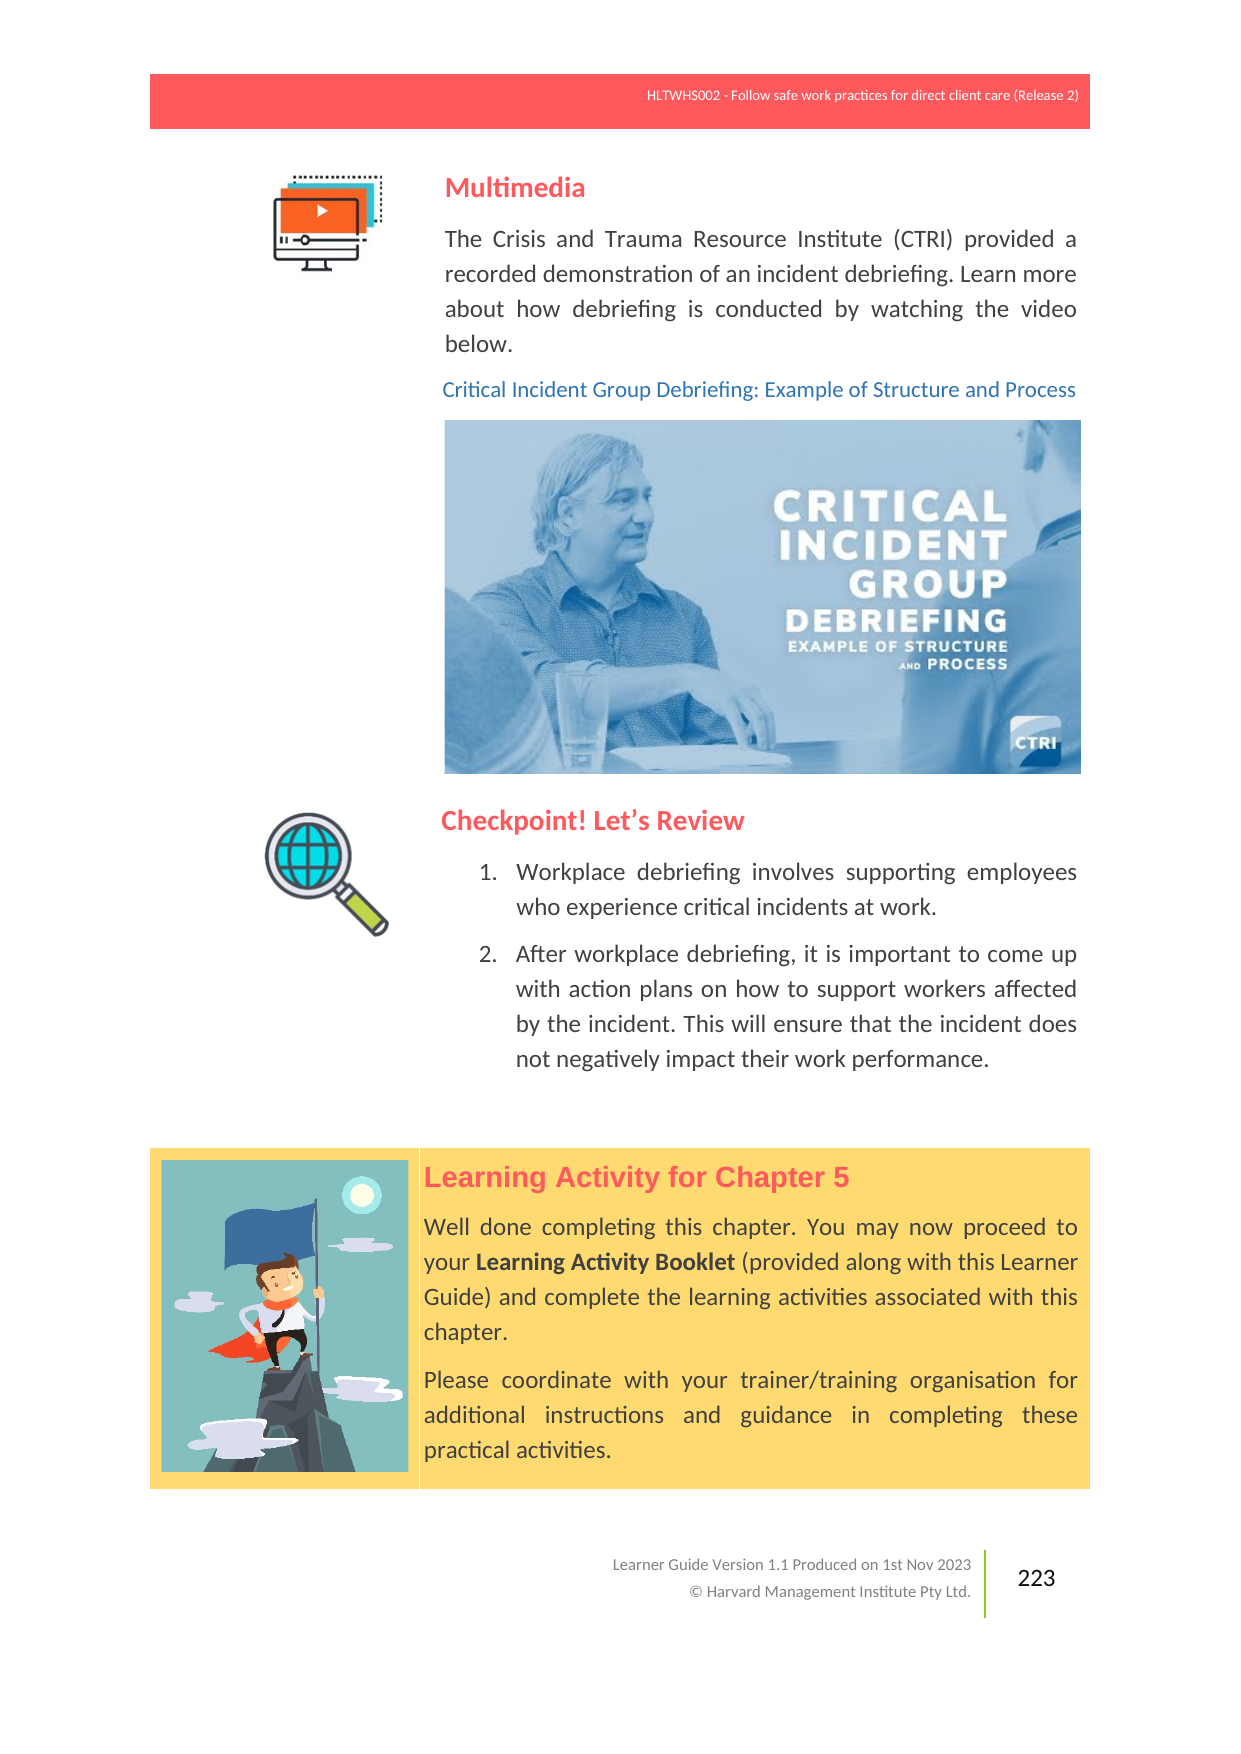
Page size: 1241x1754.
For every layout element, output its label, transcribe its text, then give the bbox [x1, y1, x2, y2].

picture [444, 420, 1081, 774]
table_cell Checkpoint! Let’s Review Workplace debriefing involves supporting employees who experience critical incidents at work. After workplace debriefing, it is important to come up with action plans on how to support workers affected by the incident. This will ensure that the incident does not negatively impact their work performance. [430, 790, 1089, 1091]
table_header Learning Activity for Chapter 5 Well done completing this chapter. You may now proceed to your Learning Activity Booklet (provided along with this Learner Guide) and complete the learning activities associated with this chapter. Please coordinate with your trainer/training organisation for additional instructions and guidance in completing these practical activities. [420, 1148, 1090, 1489]
table_cell [223, 790, 430, 1091]
picture [270, 169, 383, 282]
picture [256, 802, 397, 951]
table_header [150, 1148, 419, 1489]
picture [161, 1160, 409, 1472]
table_header [223, 157, 430, 790]
table_header Multimedia The Crisis and Trauma Resource Institute (CTRI) provided a recorded demonstration of an incident debriefing. Learn more about how debriefing is conducted by watching the video below. Critical Incident Group Debriefing: Example of Structure and Process [430, 157, 1089, 790]
